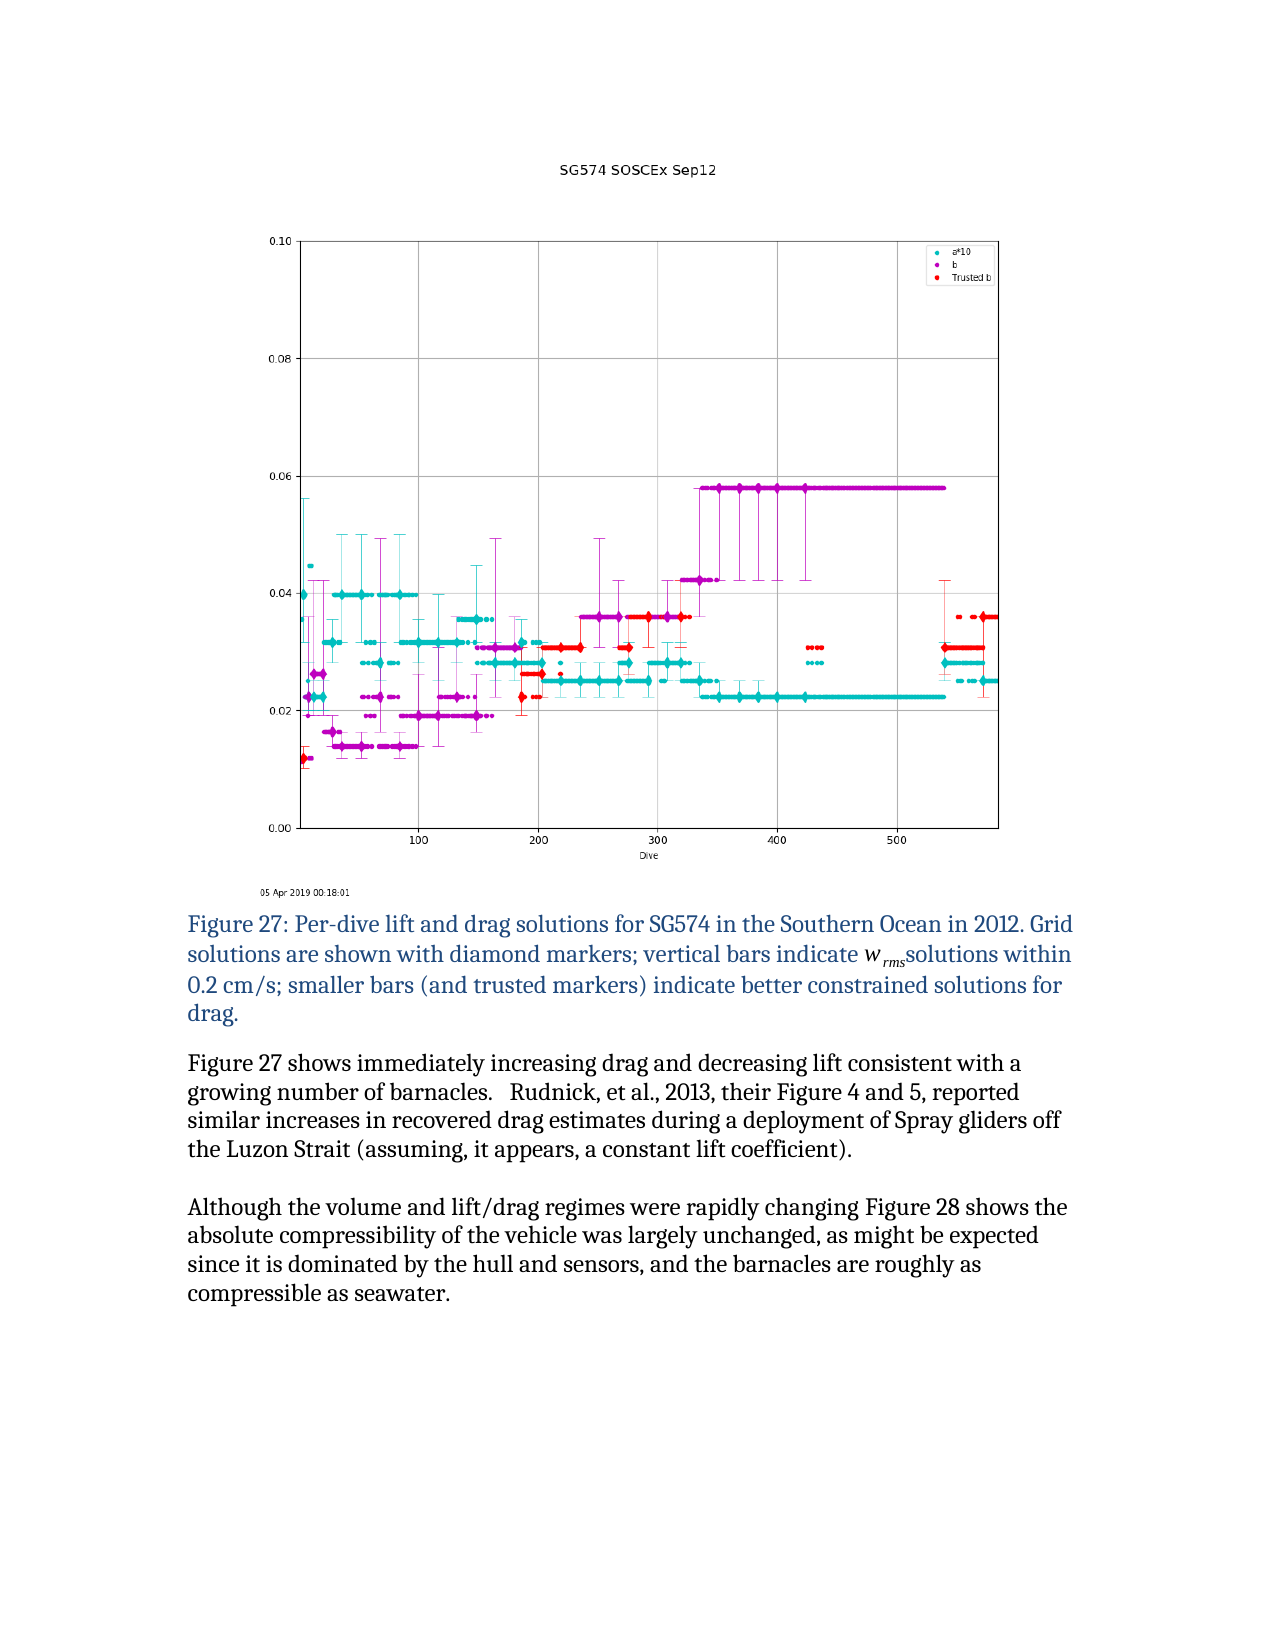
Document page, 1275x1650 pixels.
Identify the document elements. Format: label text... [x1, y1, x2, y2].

picture [187, 150, 1088, 911]
text Figure 27 shows immediately increasing drag and decreasing lift consistent with a growing number of barnacles. Rudnick, et al., 2013, their Figure 4 and 5, reported similar increases in recovered drag estimates during a deployment of Spray gliders off the Luzon Strait (assuming, it appears, a constant lift coefficient). [187, 1049, 1087, 1164]
text Although the volume and lift/drag regimes were rapidly changing Figure 28 shows the absolute compressibility of the vehicle was largely unchanged, as might be expected since it is dominated by the hull and sensors, and the barnacles are roughly as compressible as seawater. [187, 1193, 1087, 1308]
text Figure 27: Per-dive lift and drag solutions for SG574 in the Southern Ocean in 2012. Grid solutions are shown with diamond markers; vertical bars indicate solutions within 0.2 cm/s; smaller bars (and trusted markers) indicate better constrained solutions for drag. [187, 911, 1087, 1028]
